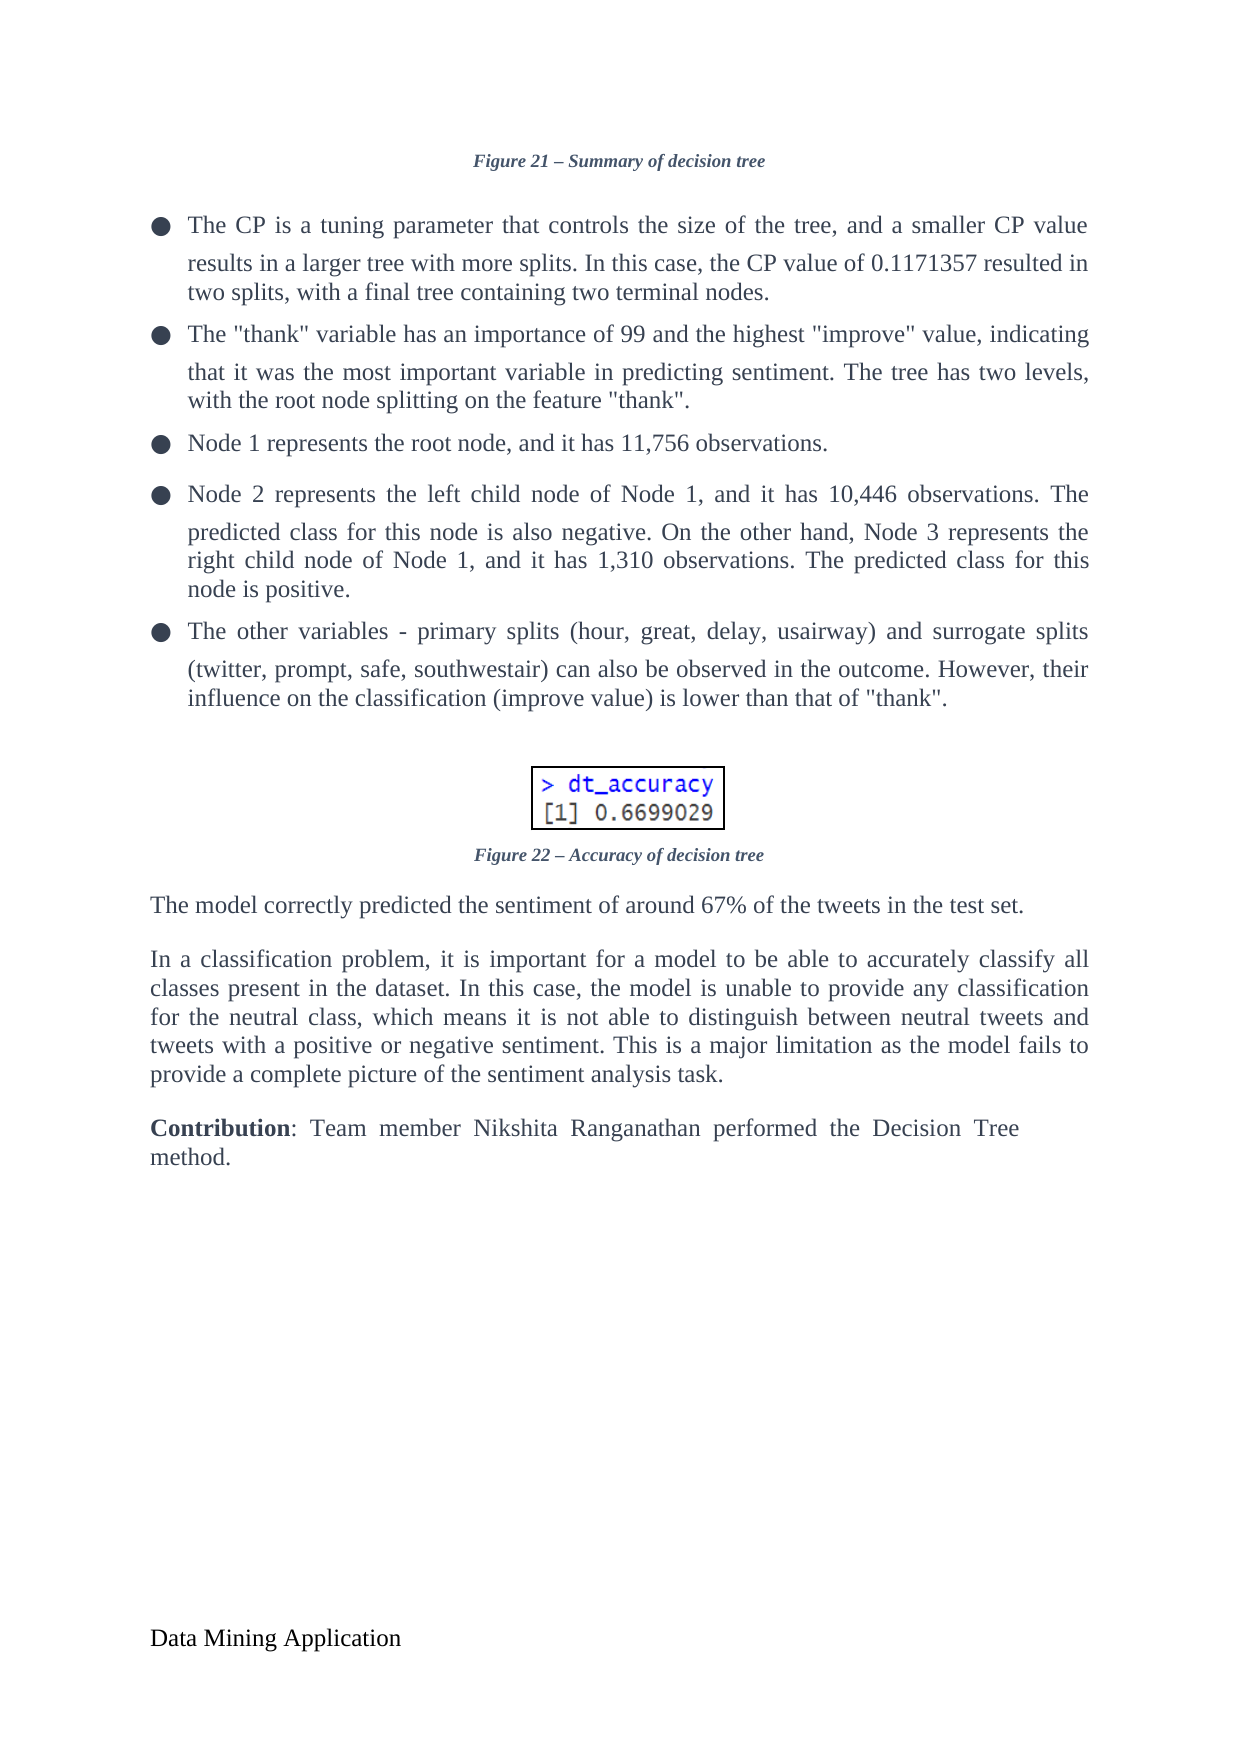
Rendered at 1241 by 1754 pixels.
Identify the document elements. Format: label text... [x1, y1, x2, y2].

text The model correctly predicted the sentiment of around 67% of the tweets in the test set. [150, 891, 1090, 919]
picture [533, 768, 723, 828]
list Node 2 represents the left child node of Node 1, and it has 10,446 observations. The predicted class for this node is also negative. On the other hand, Node 3 represents the right child node of Node 1, and it has 1,310 observations. The predicted class for this node is positive. [150, 465, 1090, 603]
list Node 1 represents the root node, and it has 11,756 observations. [150, 414, 1090, 465]
text Figure 21 – Summary of decision tree [150, 150, 1090, 172]
text In a classification problem, it is important for a model to be able to accurately classify all classes present in the dataset. In this case, the model is unable to provide any classification for the neutral class, which means it is not able to distinguish between neutral tweets and tweets with a positive or negative sentiment. This is a major limitation as the model fails to provide a complete picture of the sentiment analysis task. [150, 944, 1090, 1088]
list The CP is a tuning parameter that controls the size of the tree, and a smaller CP value results in a larger tree with more splits. In this case, the CP value of 0.1171357 resulted in two splits, with a final tree containing two terminal nodes. [150, 197, 1090, 305]
text Contribution: Team member Nikshita Ranganathan performed the Decision Tree method. [150, 1113, 1020, 1171]
text Figure 22 – Accuracy of decision tree [150, 844, 1090, 866]
list The "thank" variable has an importance of 99 and the highest "improve" value, indicating that it was the most important variable in predicting sentiment. The tree has two levels, with the root node splitting on the feature "thank". [150, 305, 1090, 414]
list The other variables - primary splits (hour, great, delay, usairway) and surrogate splits (twitter, prompt, safe, southwestair) can also be observed in the outcome. However, their influence on the classification (improve value) is lower than that of "thank". [150, 603, 1090, 712]
